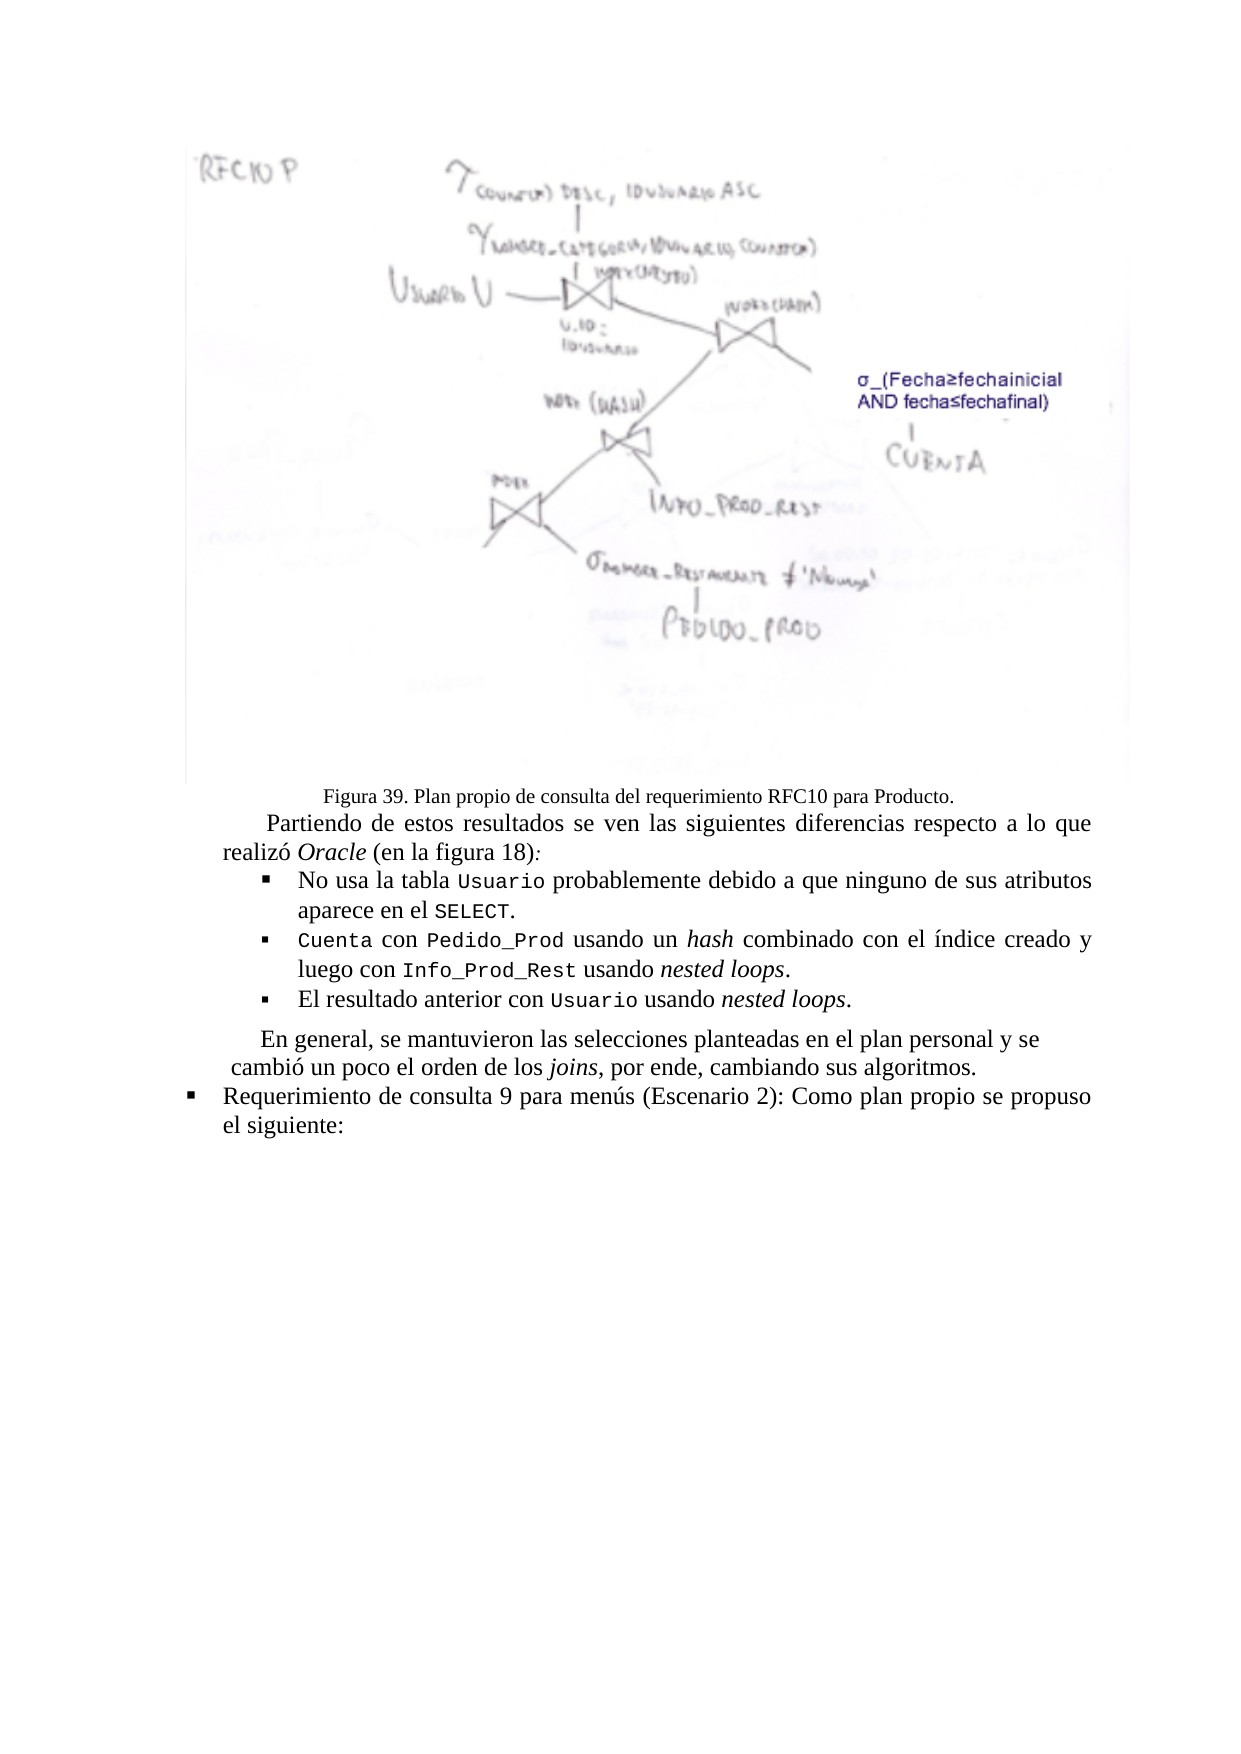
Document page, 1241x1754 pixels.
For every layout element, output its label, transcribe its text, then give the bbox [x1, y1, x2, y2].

list El resultado anterior con Usuario usando nested loops. [260, 984, 1092, 1013]
list Requerimiento de consulta 9 para menús (Escenario 2): Como plan propio se propuso el siguiente: [185, 1081, 1092, 1139]
list Partiendo de estos resultados se ven las siguientes diferencias respecto a lo que realizó Oracle (en la figura 18): [223, 808, 1092, 865]
list No usa la tabla Usuario probablemente debido a que ninguno de sus atributos aparece en el SELECT. [260, 865, 1092, 924]
list Cuenta con Pedido_Prod usando un hash combinado con el índice creado y luego con Info_Prod_Rest usando nested loops. [260, 924, 1092, 984]
text Figura 39. Plan propio de consulta del requerimiento RFC10 para Producto. [185, 784, 1092, 808]
text En general, se mantuvieron las selecciones planteadas en el plan personal y se cambió un poco el orden de los joins, por ende, cambiando sus algoritmos. [231, 1024, 1092, 1081]
picture [185, 147, 1130, 784]
